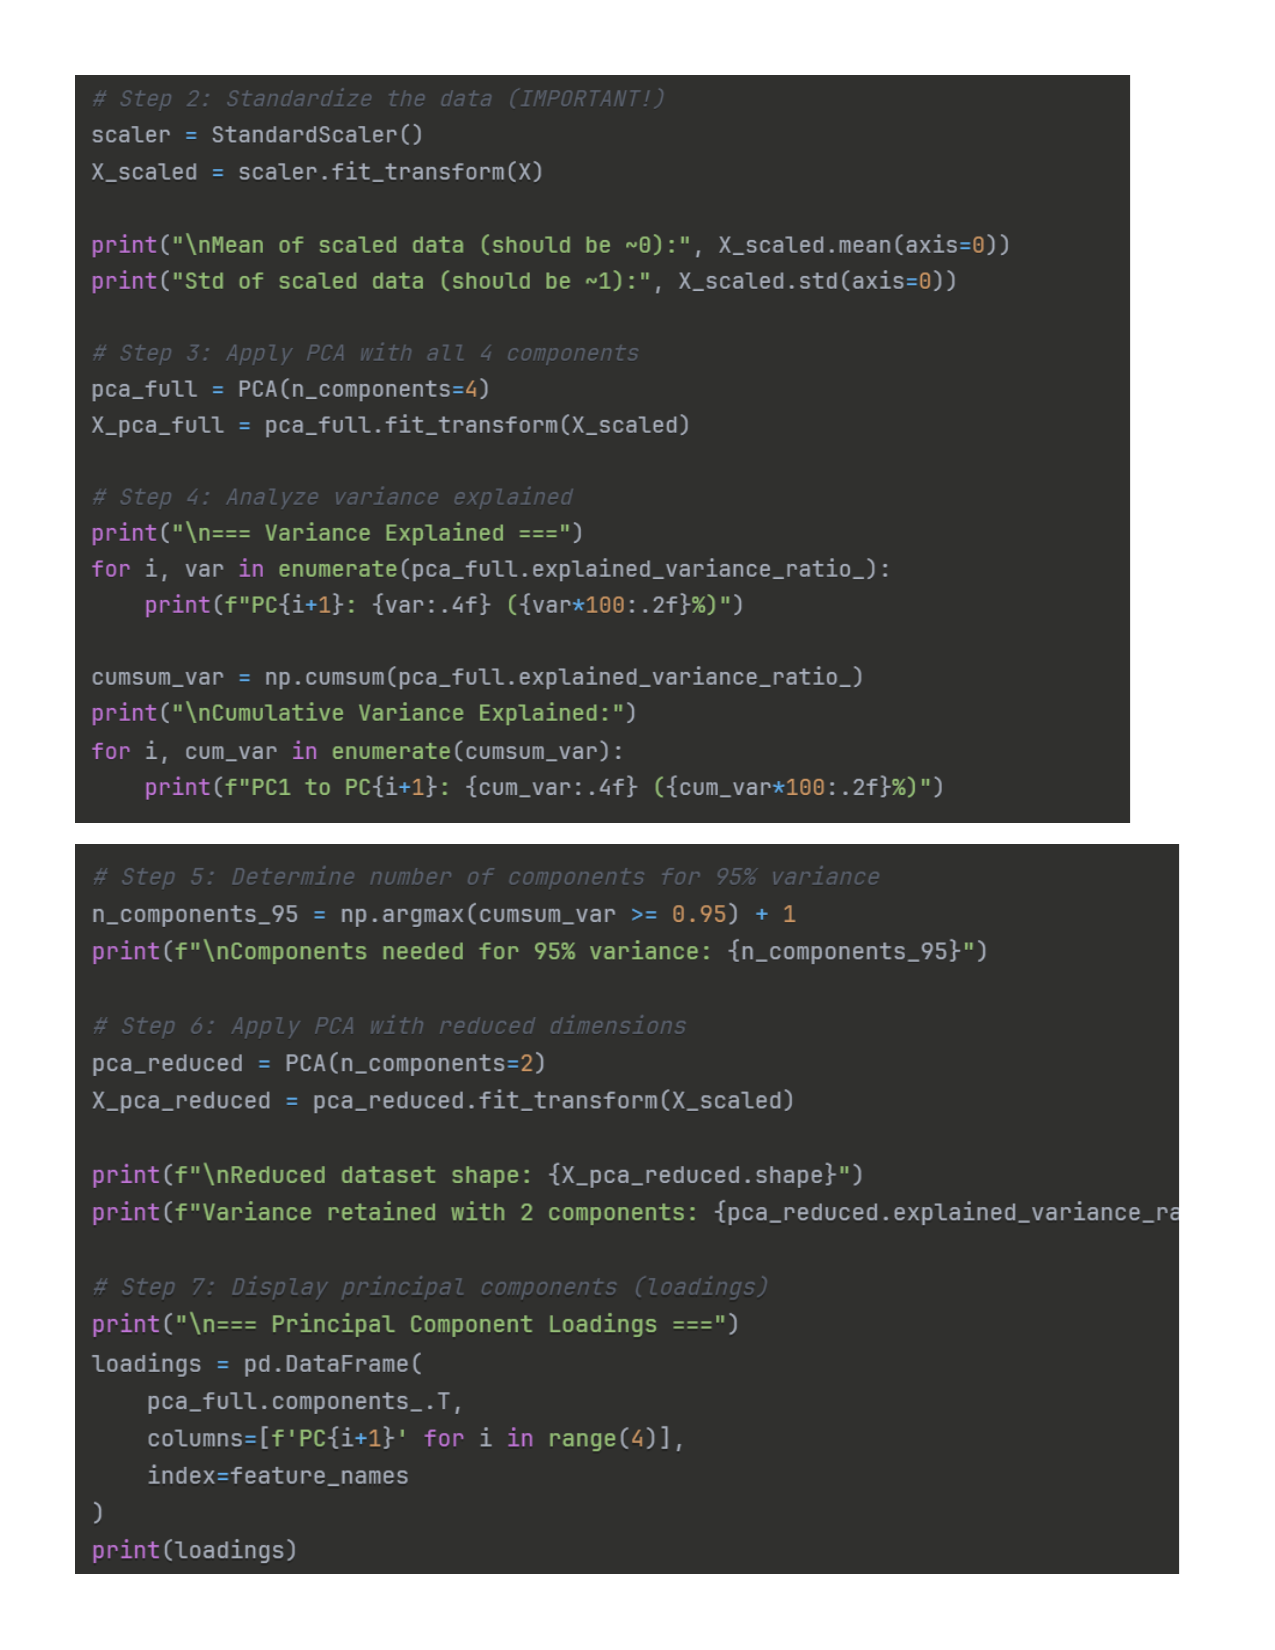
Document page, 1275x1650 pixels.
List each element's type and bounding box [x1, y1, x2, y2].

picture [75, 75, 1131, 823]
picture [75, 844, 1180, 1574]
